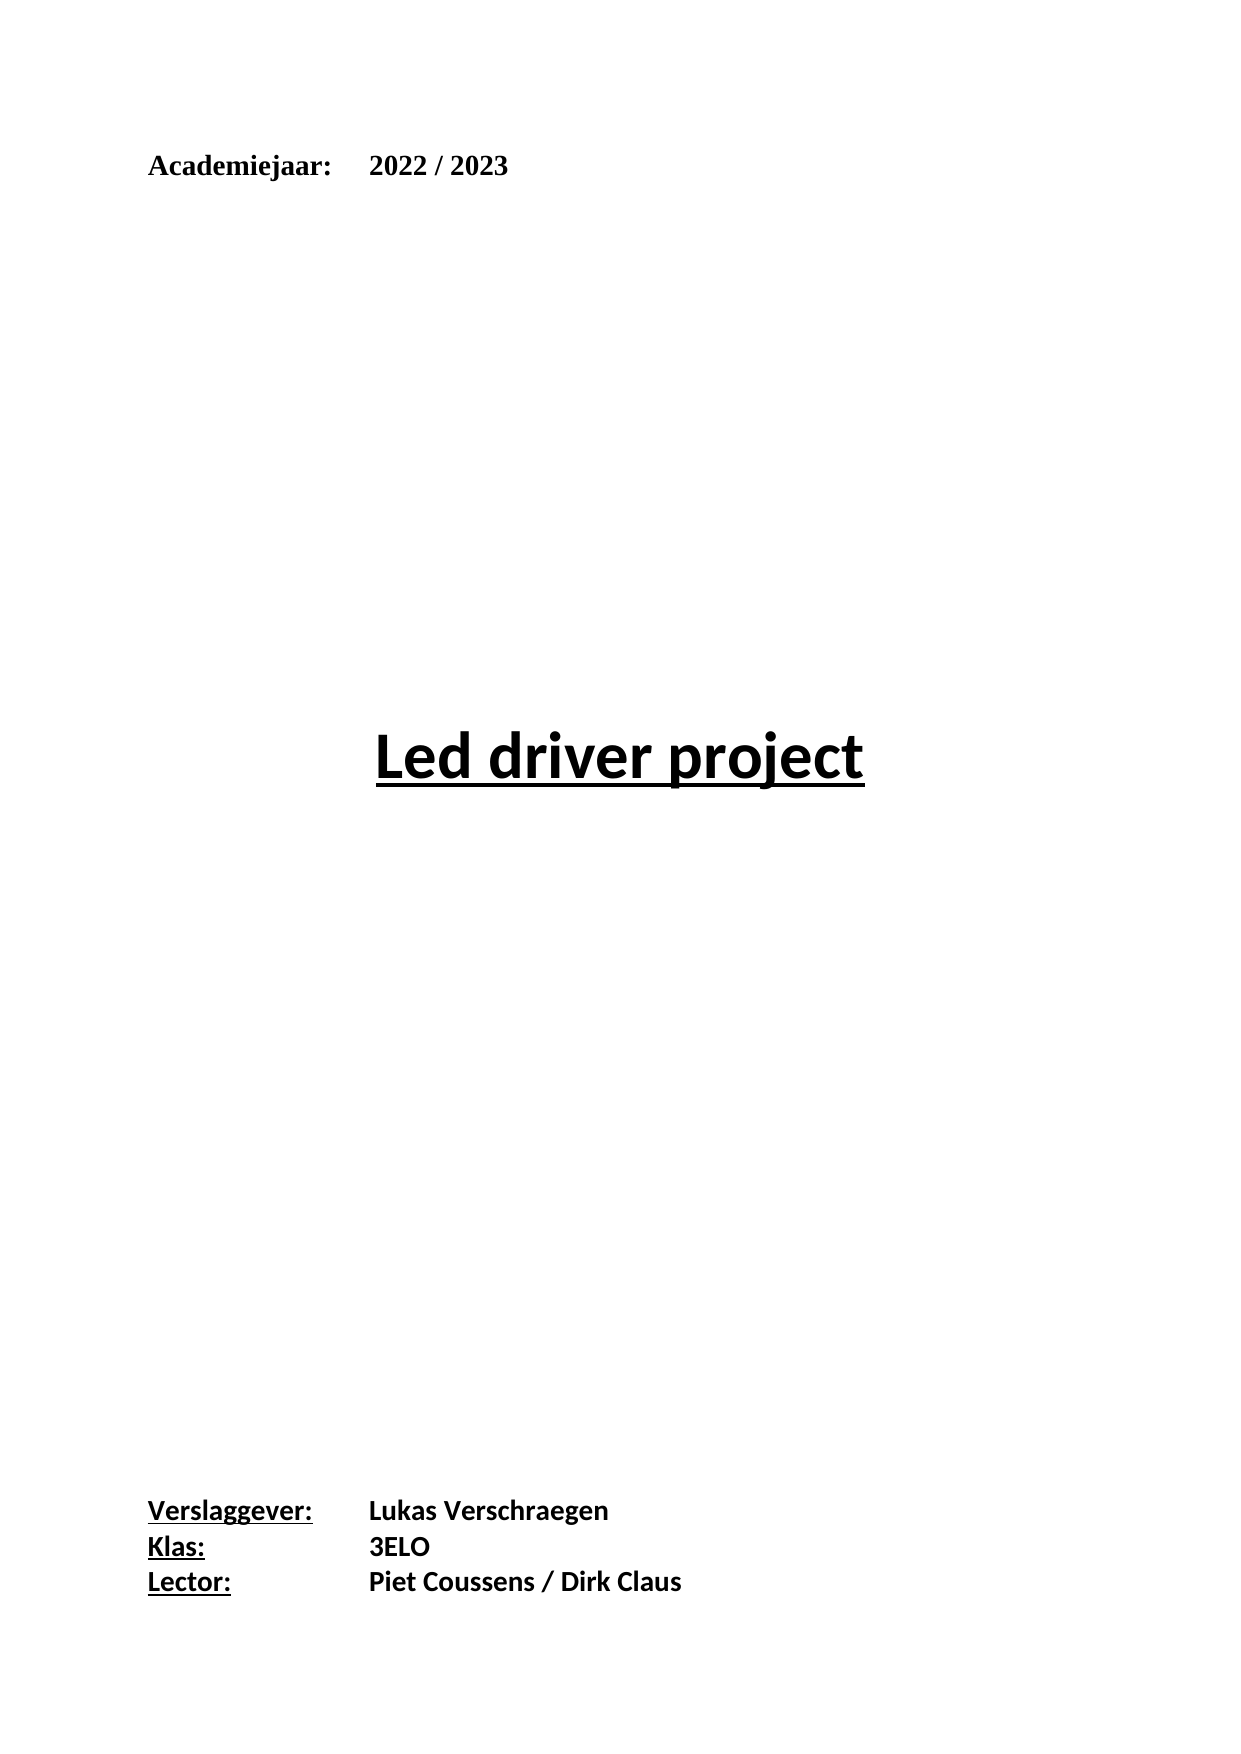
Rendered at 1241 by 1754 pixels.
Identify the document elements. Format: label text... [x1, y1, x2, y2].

text Led driver project [148, 713, 1093, 795]
text Klas: 3ELO [148, 1528, 1093, 1563]
text Verslaggever: Lukas Verschraegen [148, 1492, 1093, 1528]
text Academiejaar: 2022 / 2023 [148, 148, 1240, 181]
text Lector: Piet Coussens / Dirk Claus [148, 1563, 1093, 1599]
